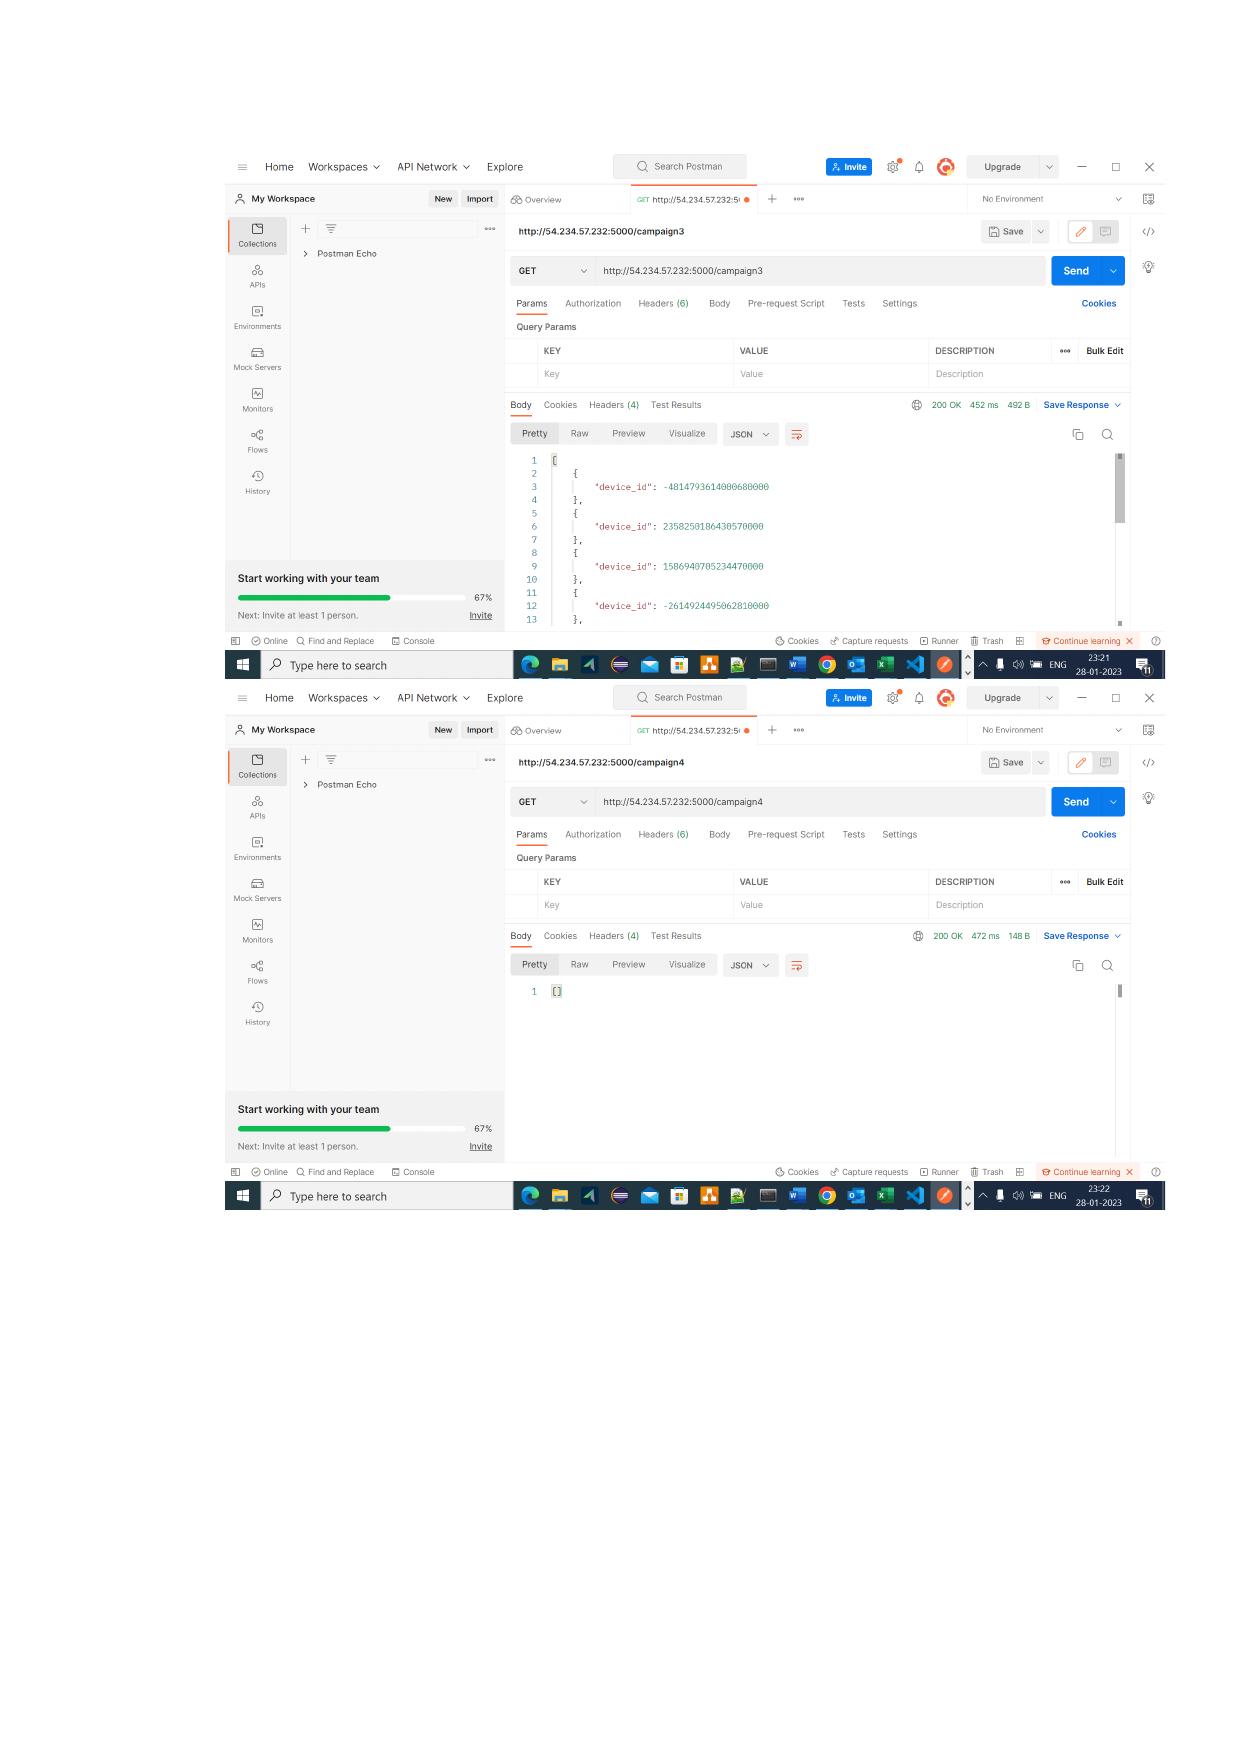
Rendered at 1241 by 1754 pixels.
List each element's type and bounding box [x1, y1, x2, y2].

picture [225, 150, 1166, 679]
picture [225, 681, 1166, 1210]
